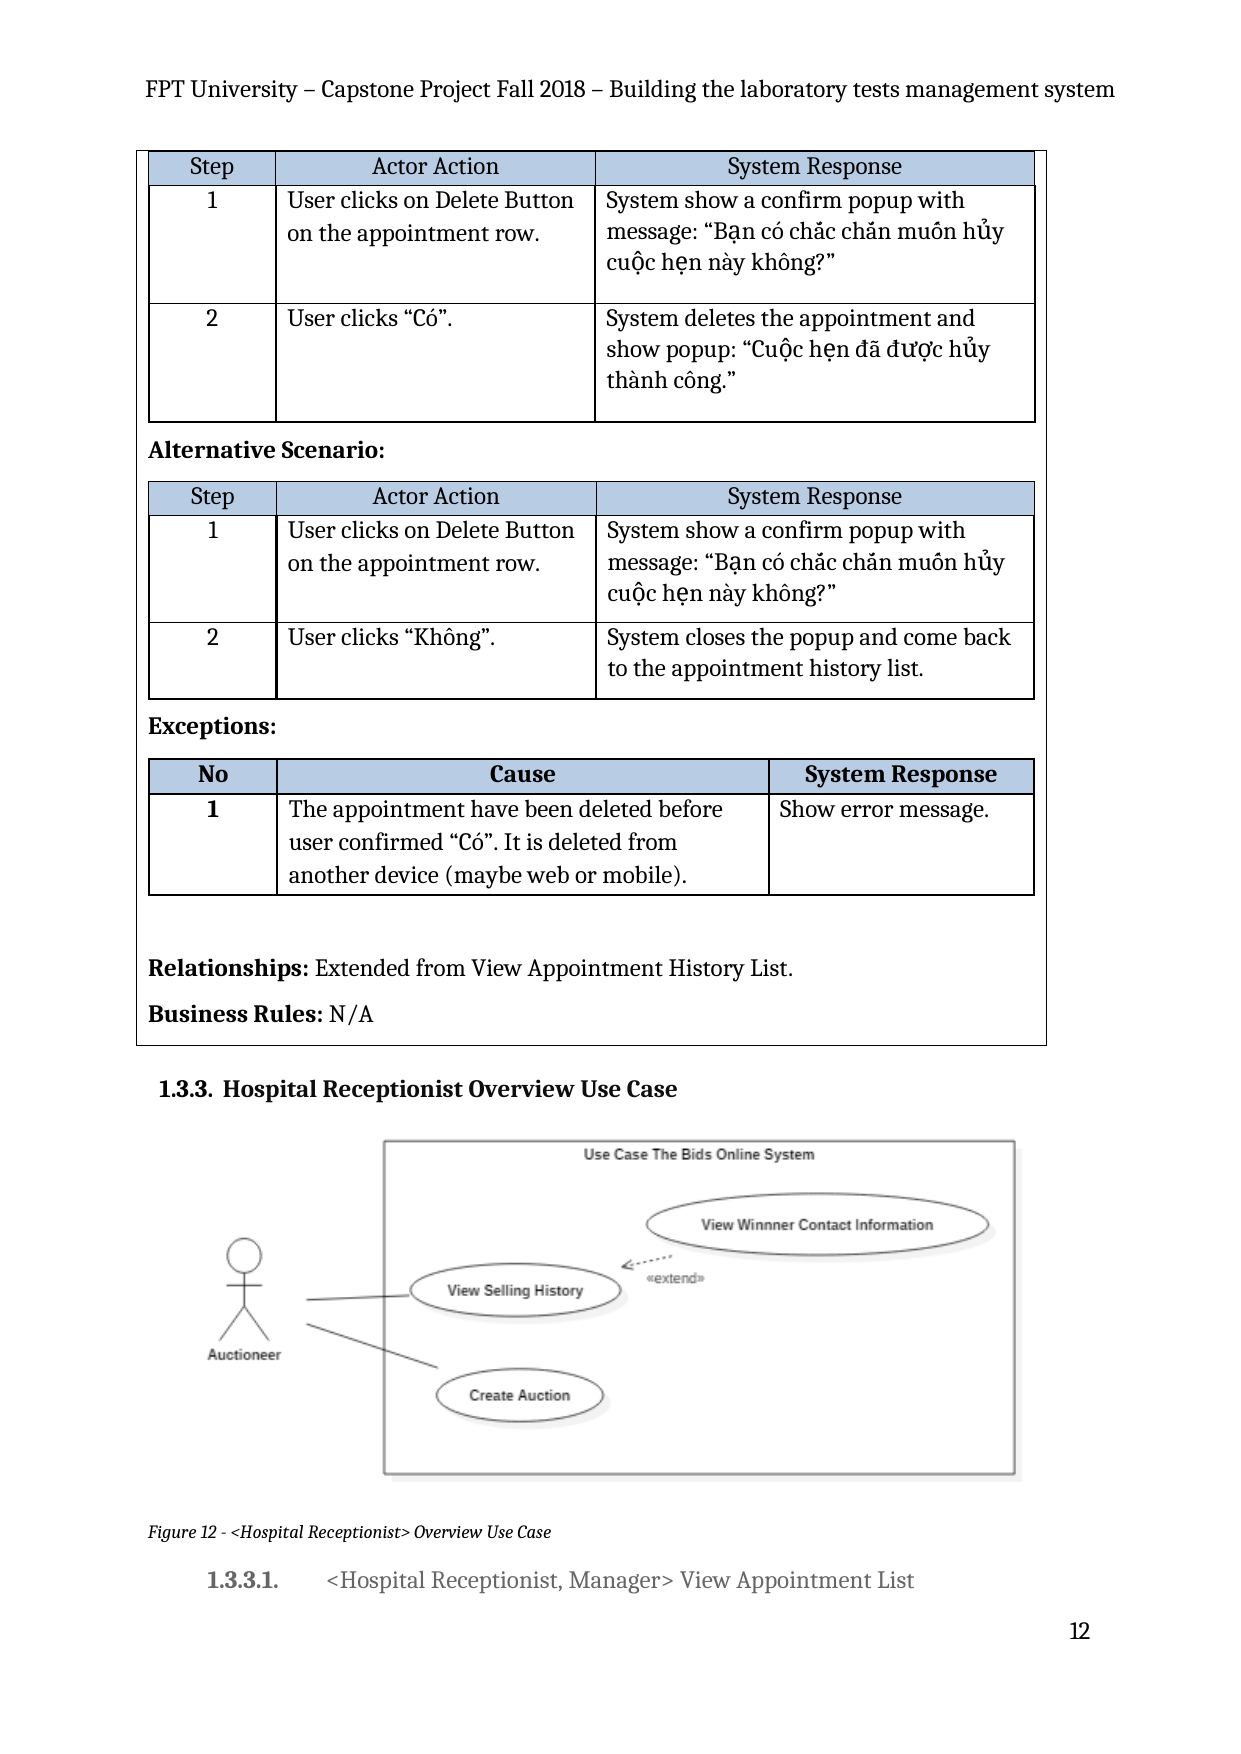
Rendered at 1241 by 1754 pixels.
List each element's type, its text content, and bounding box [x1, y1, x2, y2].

subtitle Hospital Receptionist Overview Use Case [213, 1075, 1090, 1104]
subtitle <Hospital Receptionist, Manager> View Appointment List [279, 1566, 1090, 1595]
picture [197, 1116, 1041, 1501]
text Figure 12 - <Hospital Receptionist> Overview Use Case [148, 1522, 1090, 1543]
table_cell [137, 151, 1046, 1045]
